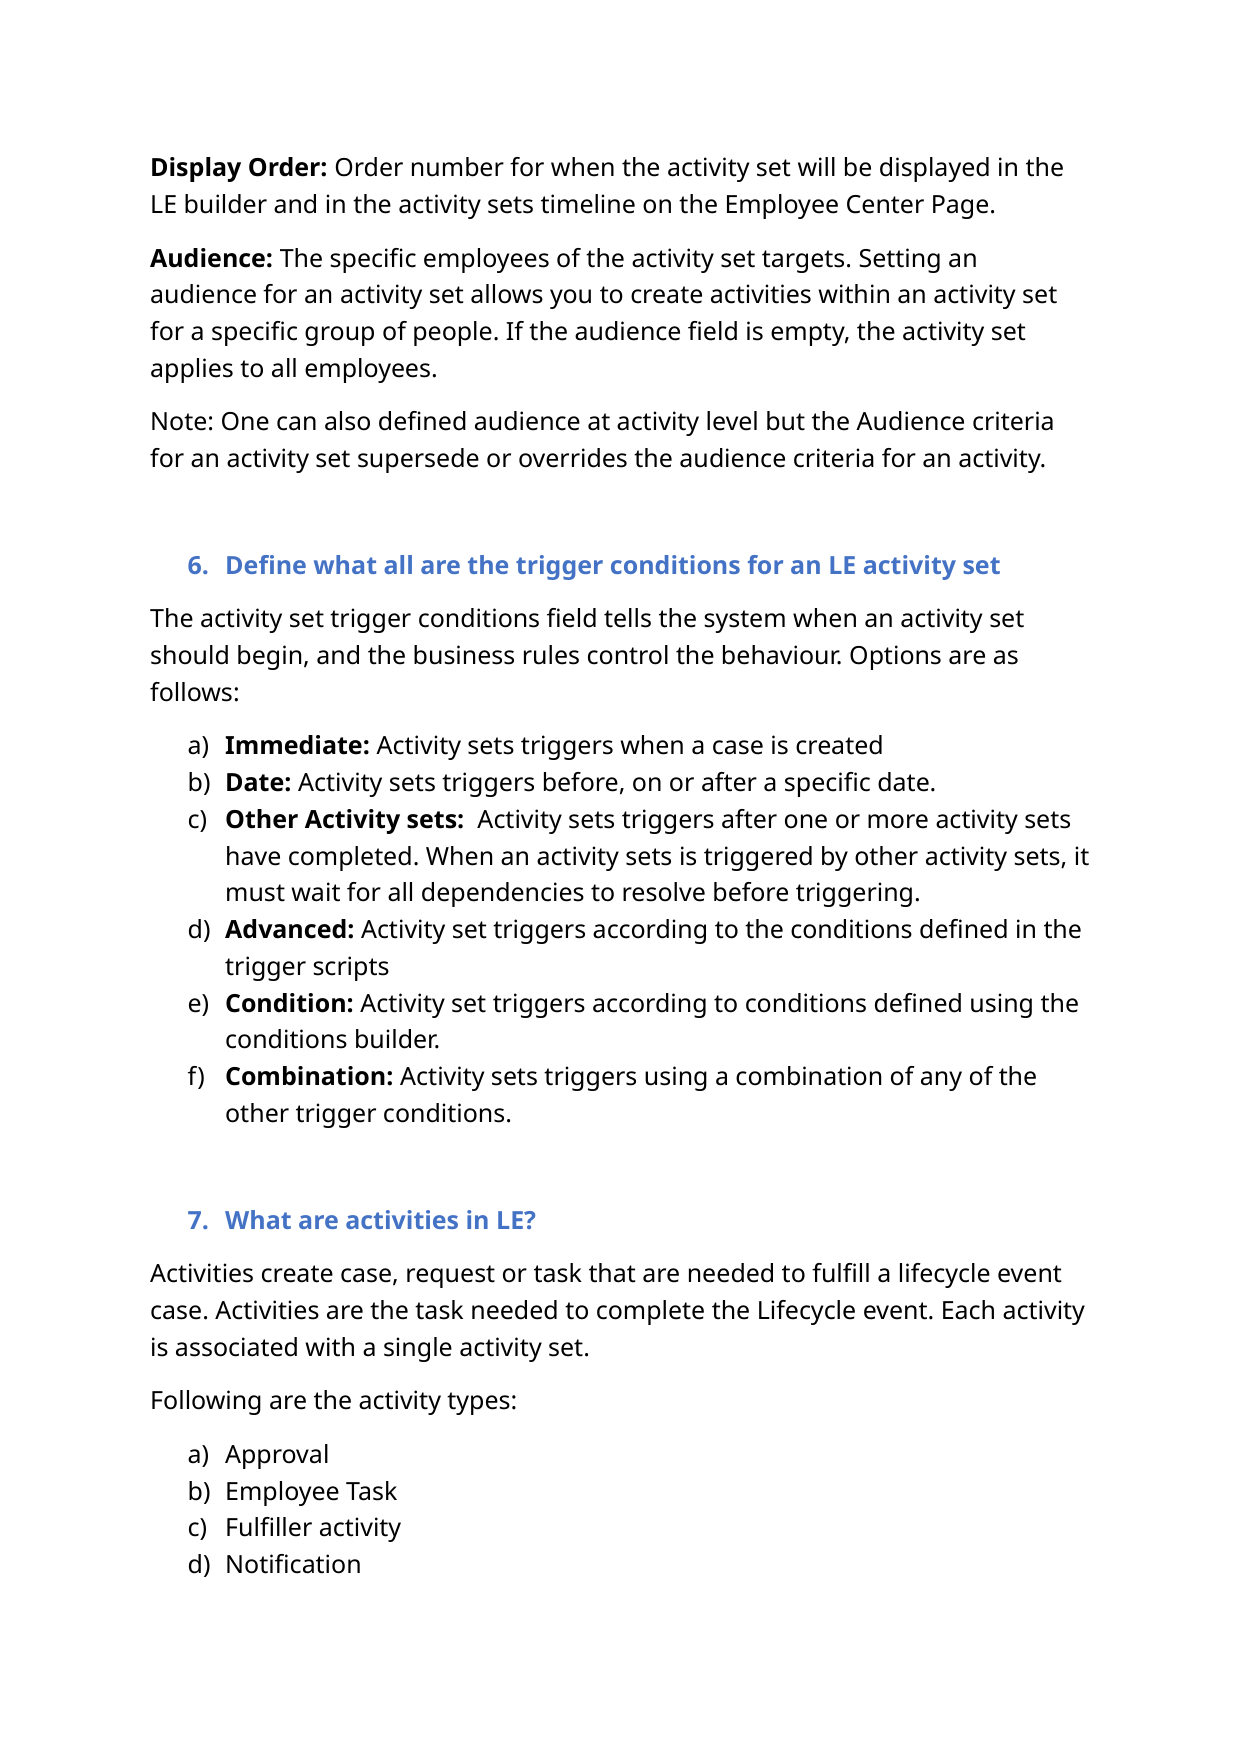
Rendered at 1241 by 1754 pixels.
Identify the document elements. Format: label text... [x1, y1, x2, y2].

list What are activities in LE? [187, 1203, 1090, 1237]
text Audience: The specific employees of the activity set targets. Setting an audience for an activity set allows you to create activities within an activity set for a specific group of people. If the audience field is empty, the activity set applies to all employees. [150, 240, 1090, 384]
list Immediate: Activity sets triggers when a case is created [187, 728, 1090, 762]
text Activities create case, request or task that are needed to fulfill a lifecycle event case. Activities are the task needed to complete the Lifecycle event. Each activity is associated with a single activity set. [150, 1256, 1090, 1364]
list Combination: Activity sets triggers using a combination of any of the other trigger conditions. [187, 1059, 1090, 1130]
list Notification [187, 1547, 1090, 1581]
list Define what all are the trigger conditions for an LE activity set [187, 548, 1090, 582]
list Approval [187, 1436, 1090, 1471]
list Date: Activity sets triggers before, on or after a specific date. [187, 765, 1090, 799]
text Note: One can also defined audience at activity level but the Audience criteria for an activity set supersede or overrides the audience criteria for an activity. [150, 404, 1090, 475]
text Display Order: Order number for when the activity set will be displayed in the LE builder and in the activity sets timeline on the Employee Center Page. [150, 150, 1090, 221]
text The activity set trigger conditions field tells the system when an activity set should begin, and the business rules control the behaviour. Options are as follows: [150, 601, 1090, 709]
list Advanced: Activity set triggers according to the conditions defined in the trigger scripts [187, 912, 1090, 983]
list Employee Task [187, 1473, 1090, 1507]
list Other Activity sets: Activity sets triggers after one or more activity sets have completed. When an activity sets is triggered by other activity sets, it must wait for all dependencies to resolve before triggering. [187, 802, 1090, 909]
text Following are the activity types: [150, 1383, 1090, 1417]
list Fulfiller activity [187, 1510, 1090, 1544]
list Condition: Activity set triggers according to conditions defined using the conditions builder. [187, 985, 1090, 1056]
